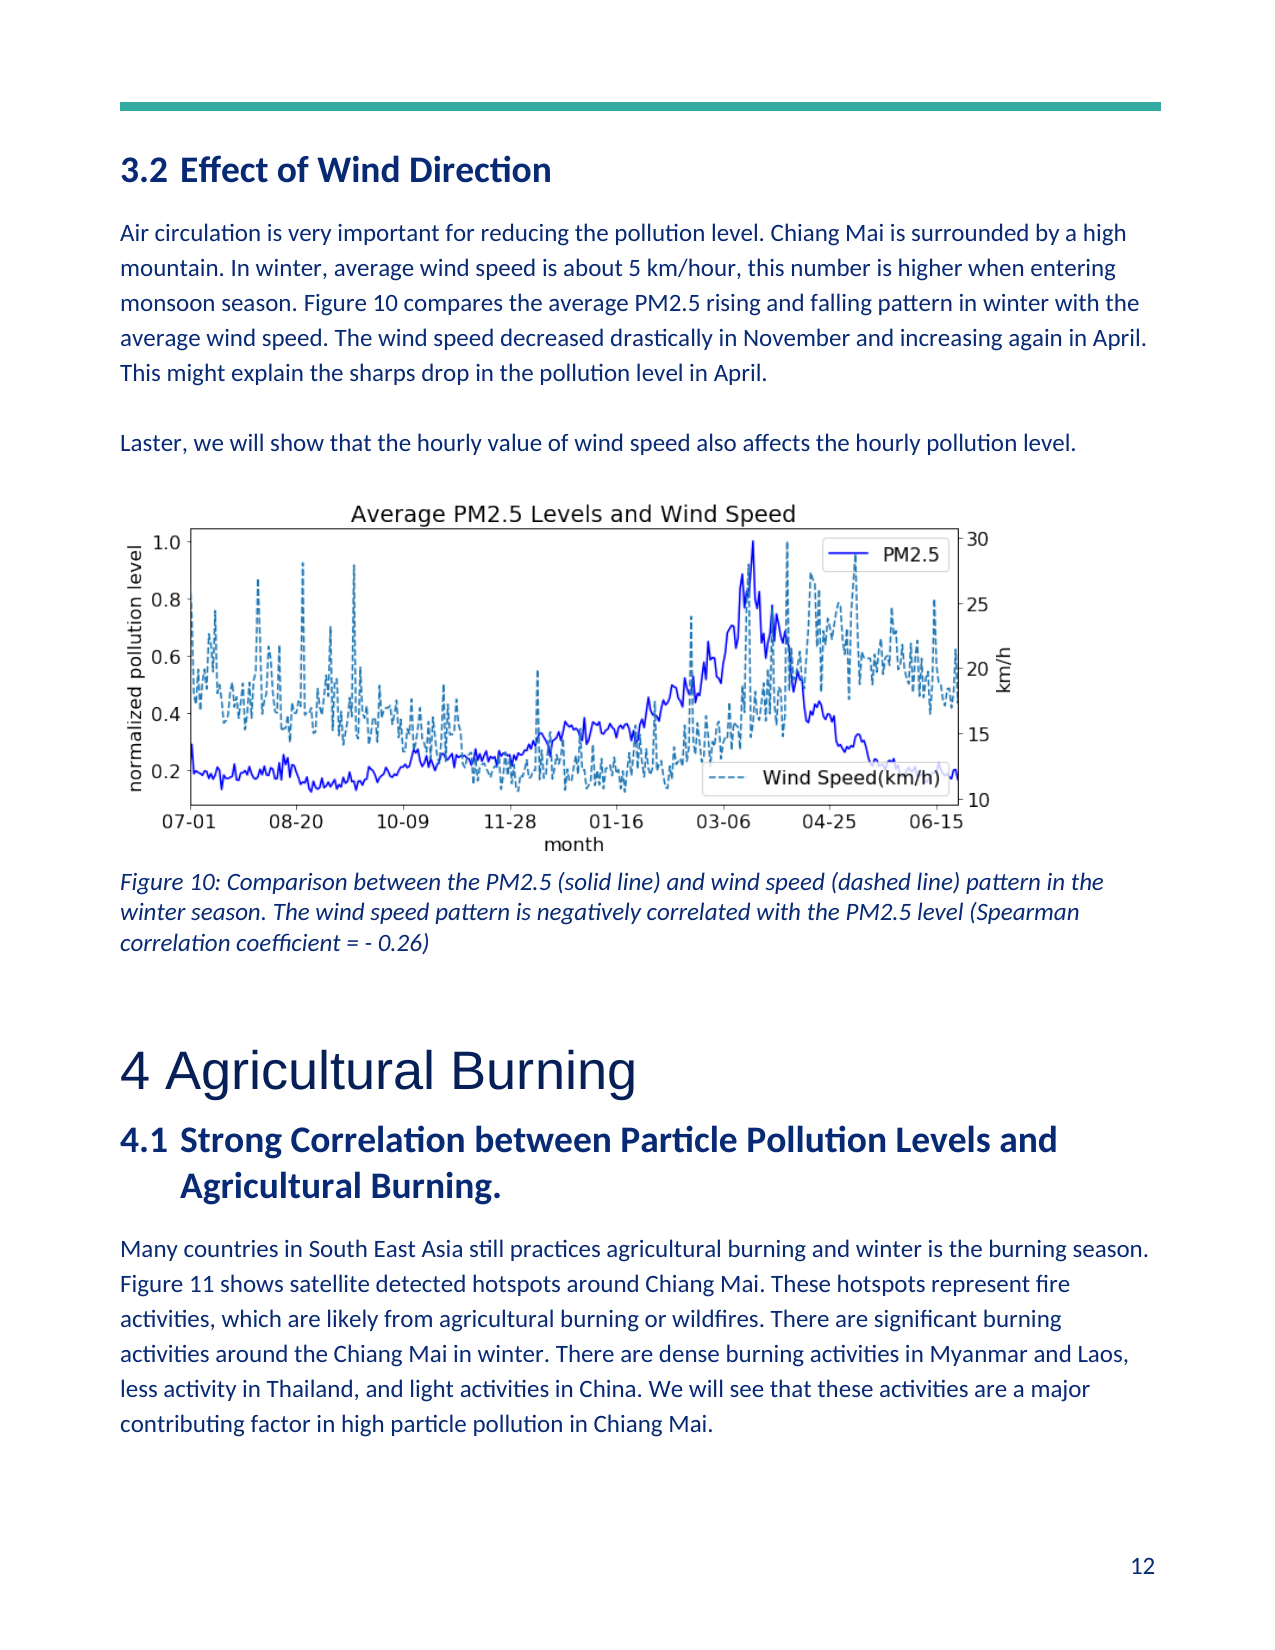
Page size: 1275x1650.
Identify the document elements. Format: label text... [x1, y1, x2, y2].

subtitle Agricultural Burning [120, 1038, 1155, 1101]
subtitle Effect of Wind Direction [120, 146, 1155, 192]
text Figure 10: Comparison between the PM2.5 (solid line) and wind speed (dashed line) pattern in the winter season. The wind speed pattern is negatively correlated with the PM2.5 level (Spearman correlation coefficient = - 0.26) [120, 866, 1155, 957]
text Many countries in South East Asia still practices agricultural burning and winter is the burning season. Figure 11 shows satellite detected hotspots around Chiang Mai. These hotspots represent fire activities, which are likely from agricultural burning or wildfires. There are significant burning activities around the Chiang Mai in winter. There are dense burning activities in Myanmar and Laos, less activity in Thailand, and light activities in China. We will see that these activities are a major contributing factor in high particle pollution in Chiang Mai. [120, 1233, 1155, 1438]
subtitle Strong Correlation between Particle Pollution Levels and Agricultural Burning. [120, 1116, 1155, 1208]
text Laster, we will show that the hourly value of wind speed also affects the hourly pollution level. [120, 427, 1155, 457]
text Air circulation is very important for reducing the pollution level. Chiang Mai is surrounded by a high mountain. In winter, average wind speed is about 5 km/hour, this number is higher when entering monsoon season. Figure 10 compares the average PM2.5 rising and falling pattern in winter with the average wind speed. The wind speed decreased drastically in November and increasing again in April. This might explain the sharps drop in the pollution level in April. [120, 217, 1155, 387]
picture [120, 496, 1021, 862]
